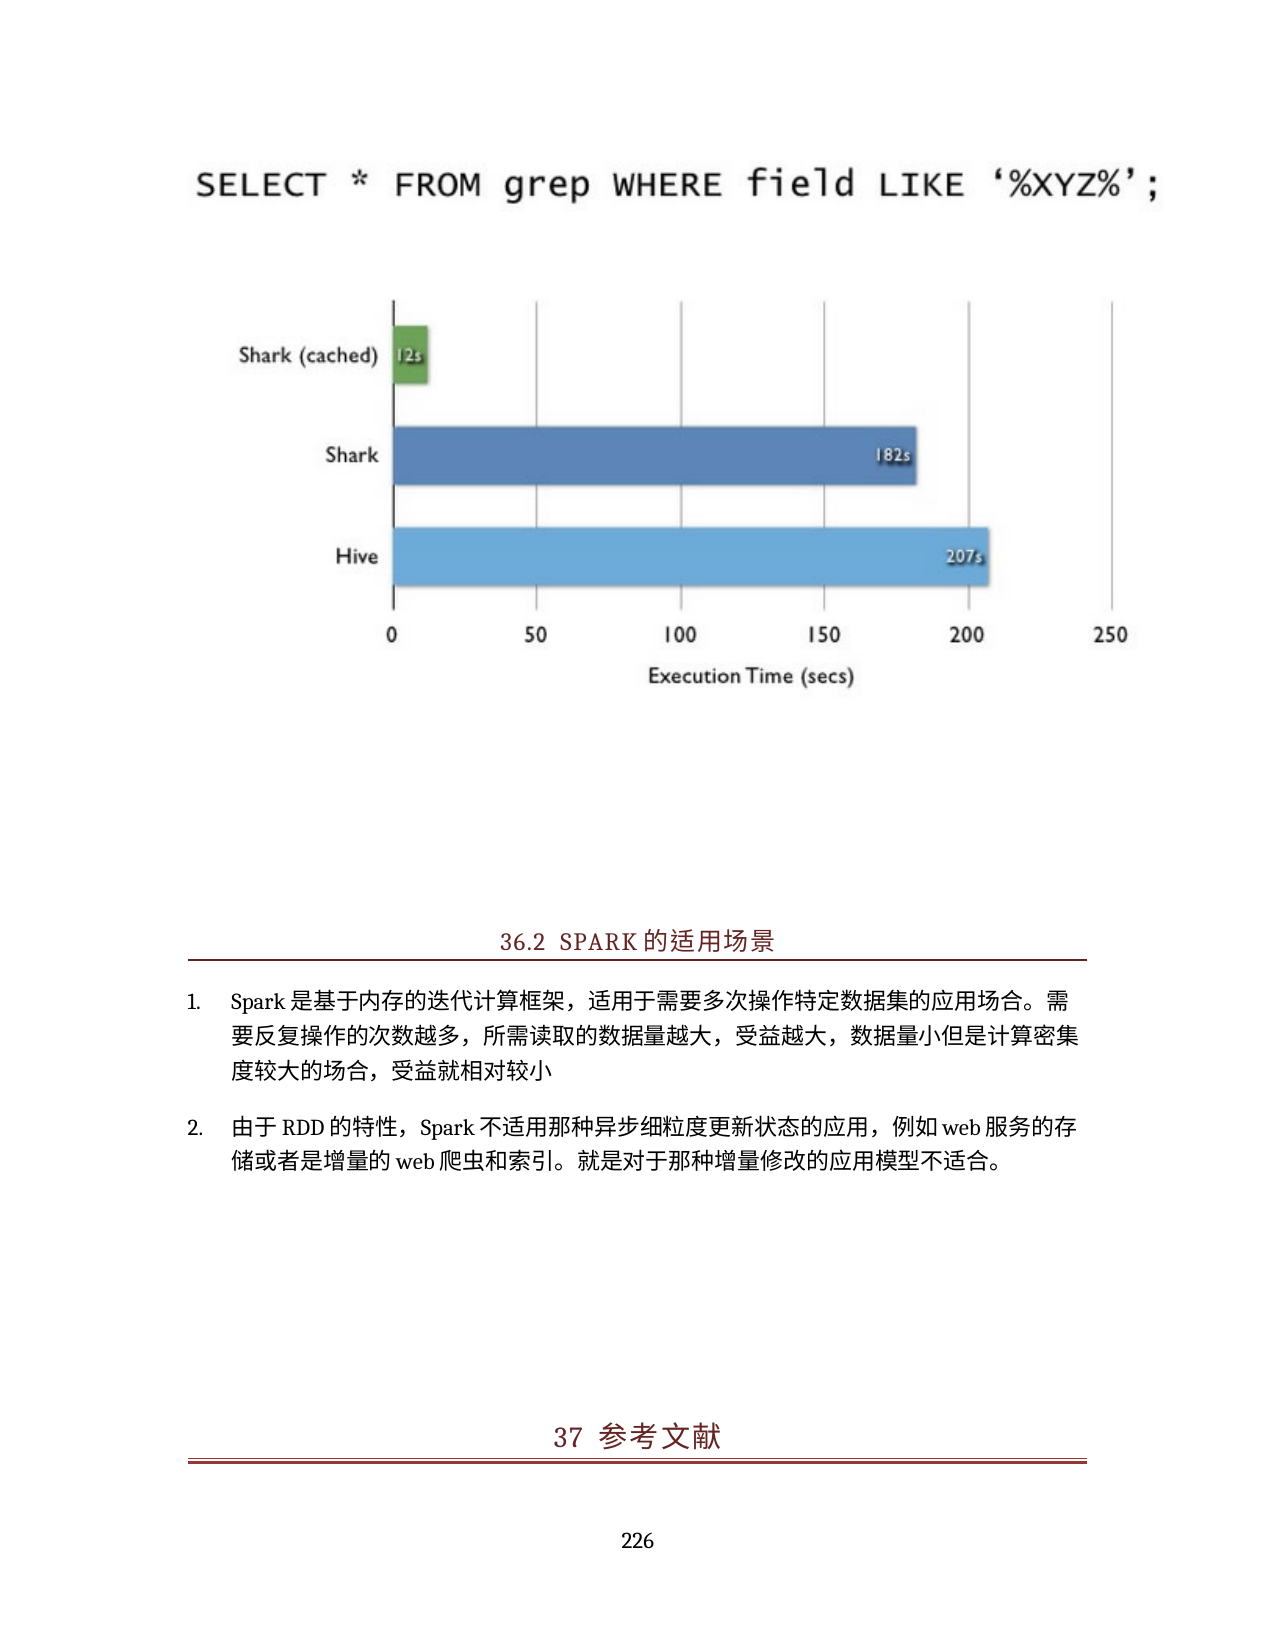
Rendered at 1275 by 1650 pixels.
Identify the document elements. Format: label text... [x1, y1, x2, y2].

list 由于RDD的特性，Spark不适用那种异步细粒度更新状态的应用，例如web服务的存储或者是增量的web爬虫和索引。就是对于那种增量修改的应用模型不适合。 [187, 1108, 1087, 1176]
subtitle Spark的适用场景 [187, 923, 1087, 961]
picture [187, 150, 1196, 699]
list Spark是基于内存的迭代计算框架，适用于需要多次操作特定数据集的应用场合。需要反复操作的次数越多，所需读取的数据量越大，受益越大，数据量小但是计算密集度较大的场合，受益就相对较小 [187, 983, 1087, 1086]
subtitle 参考文献 [187, 1413, 1087, 1464]
